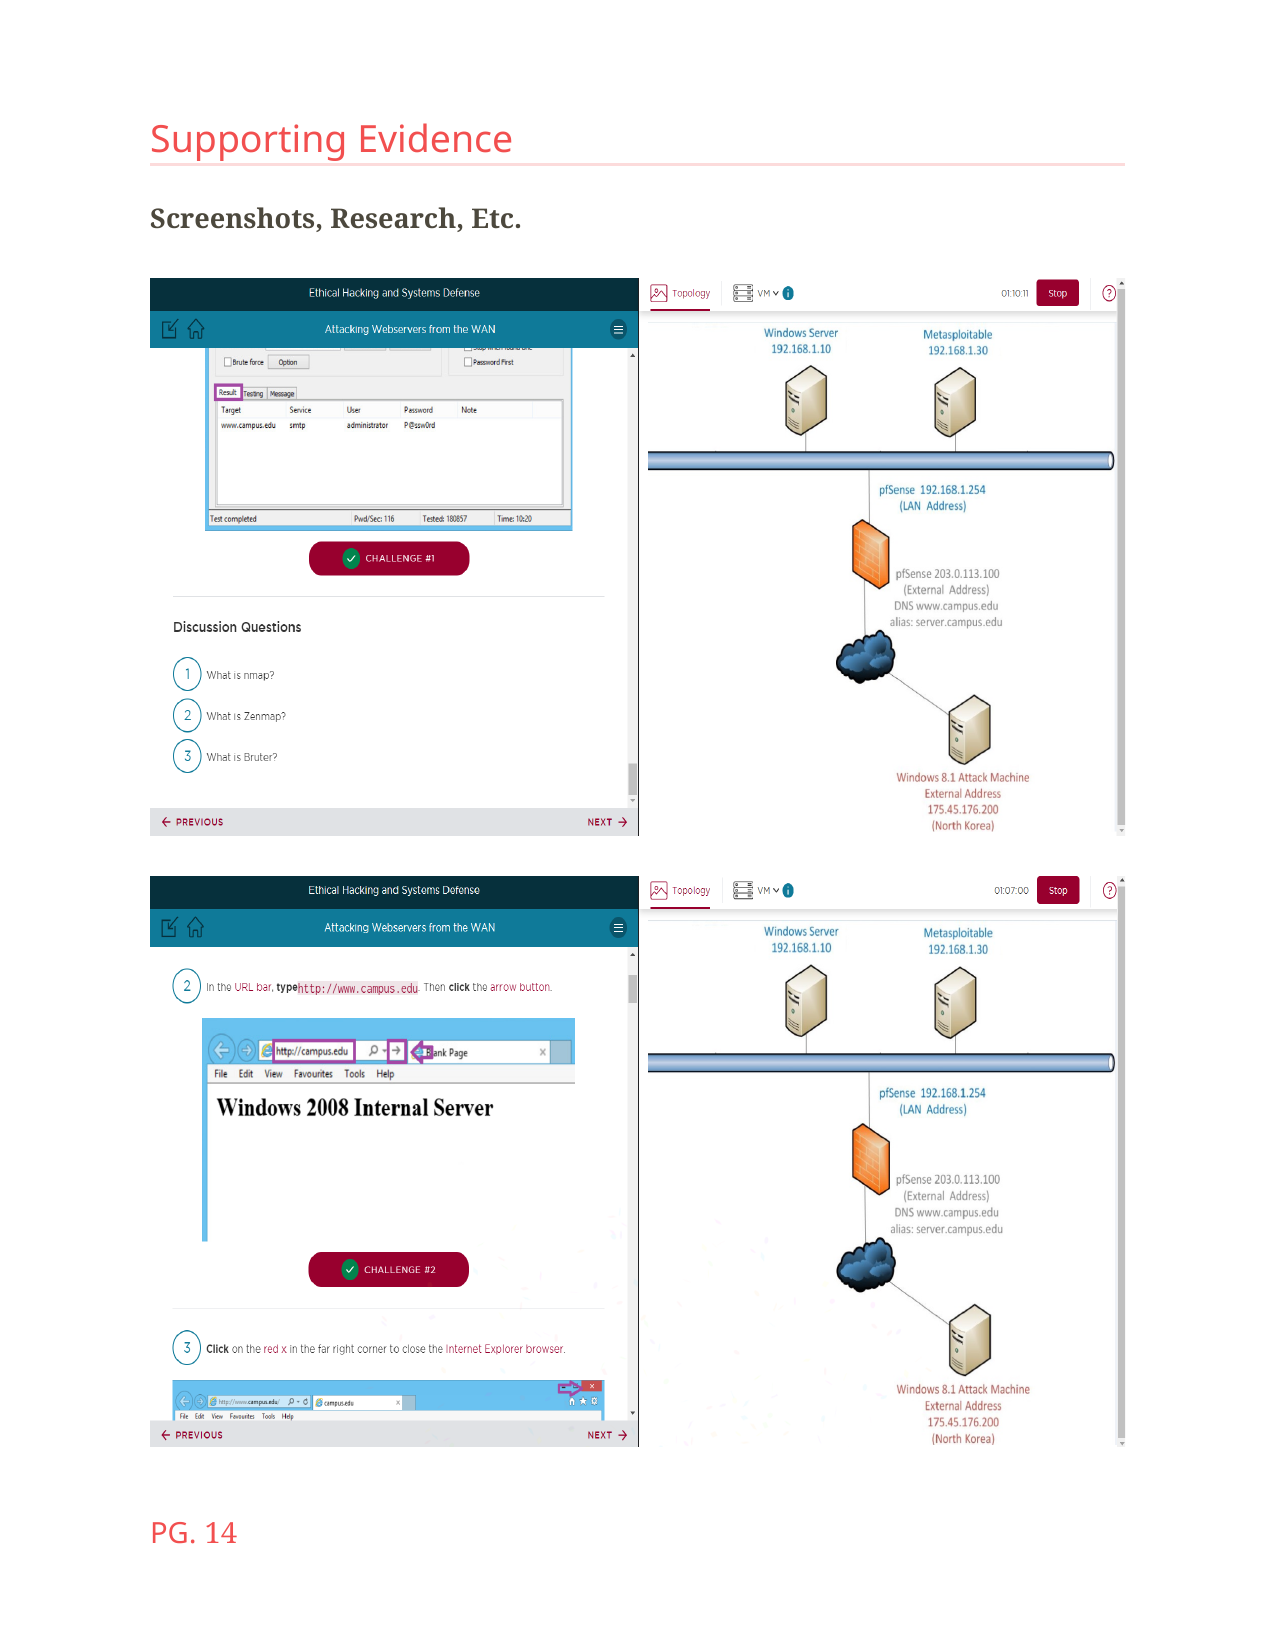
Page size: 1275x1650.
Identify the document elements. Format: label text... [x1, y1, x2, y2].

subtitle Supporting Evidence [150, 112, 1125, 163]
picture [150, 278, 1125, 836]
text Screenshots, Research, Etc. [150, 199, 1125, 236]
picture [150, 876, 1125, 1447]
